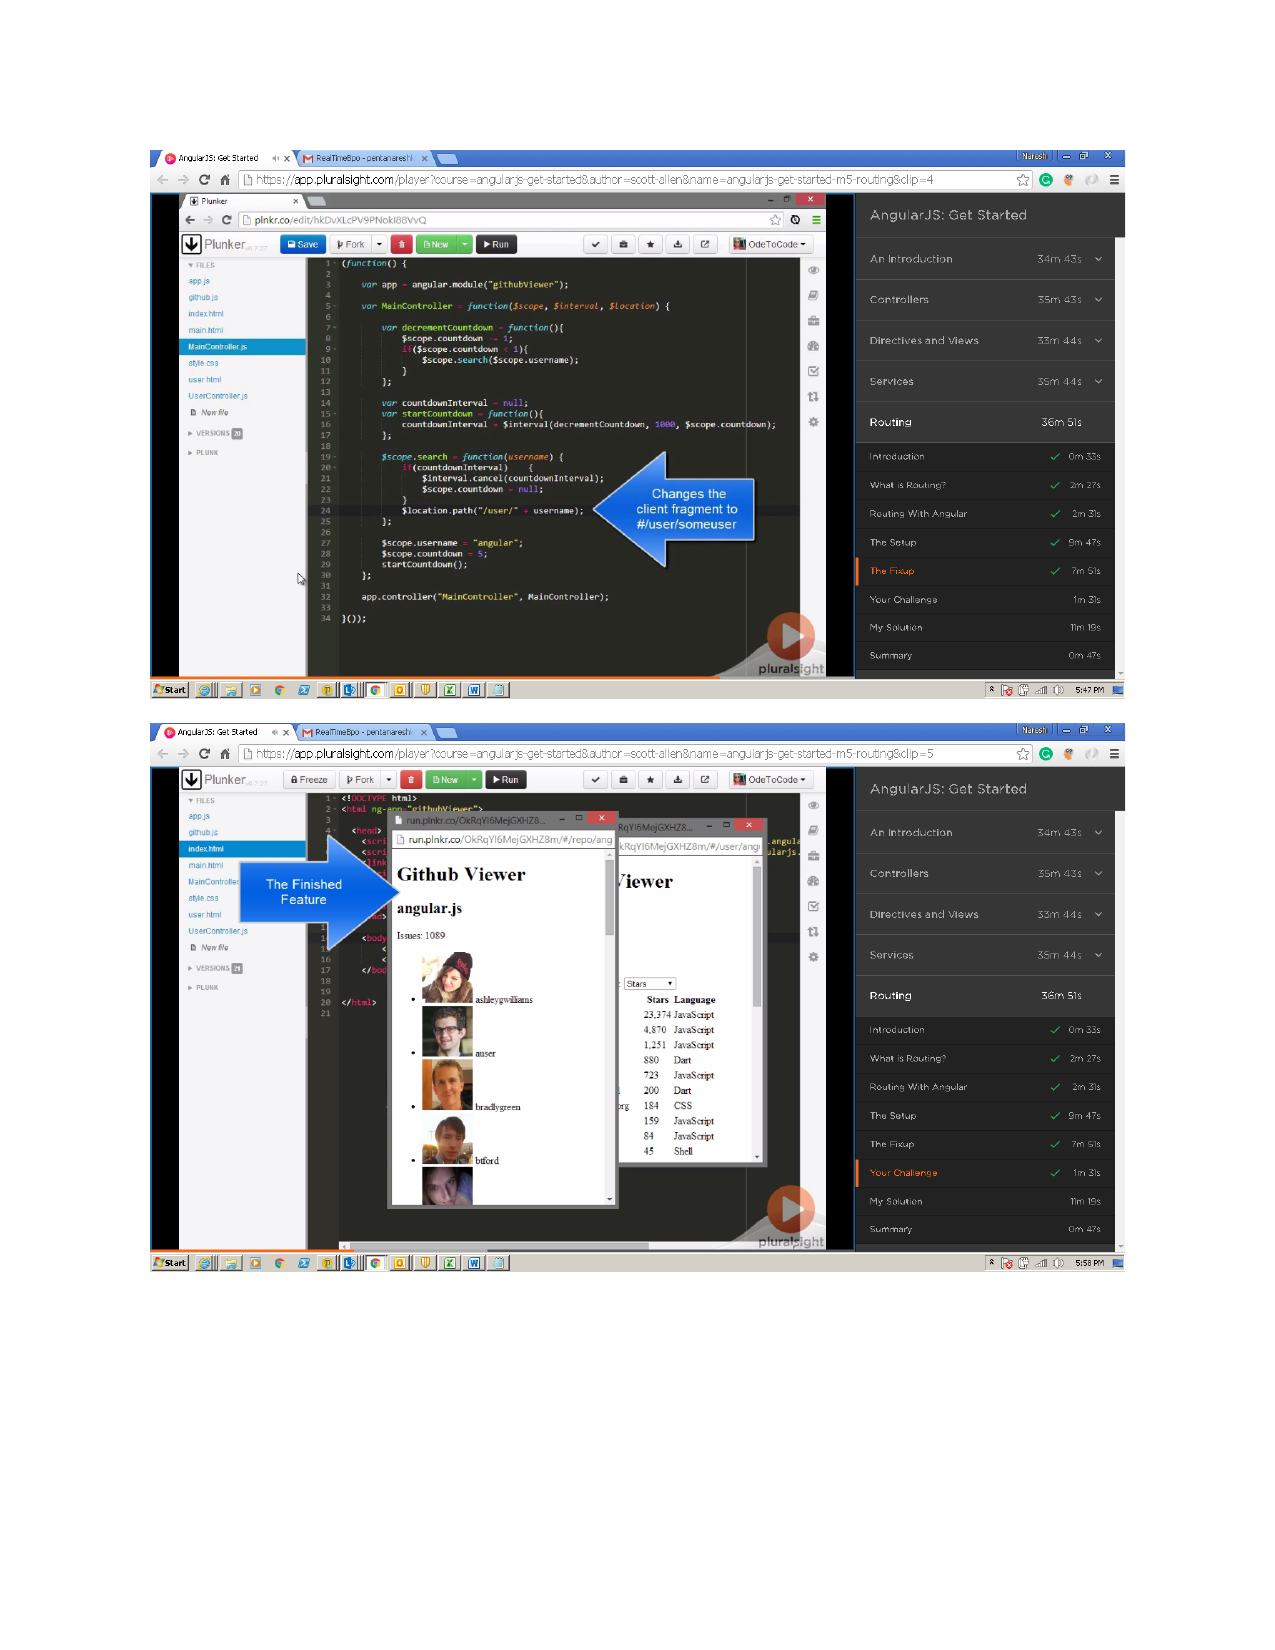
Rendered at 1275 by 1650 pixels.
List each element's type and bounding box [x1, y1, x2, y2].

picture [150, 150, 1125, 699]
picture [150, 723, 1125, 1272]
